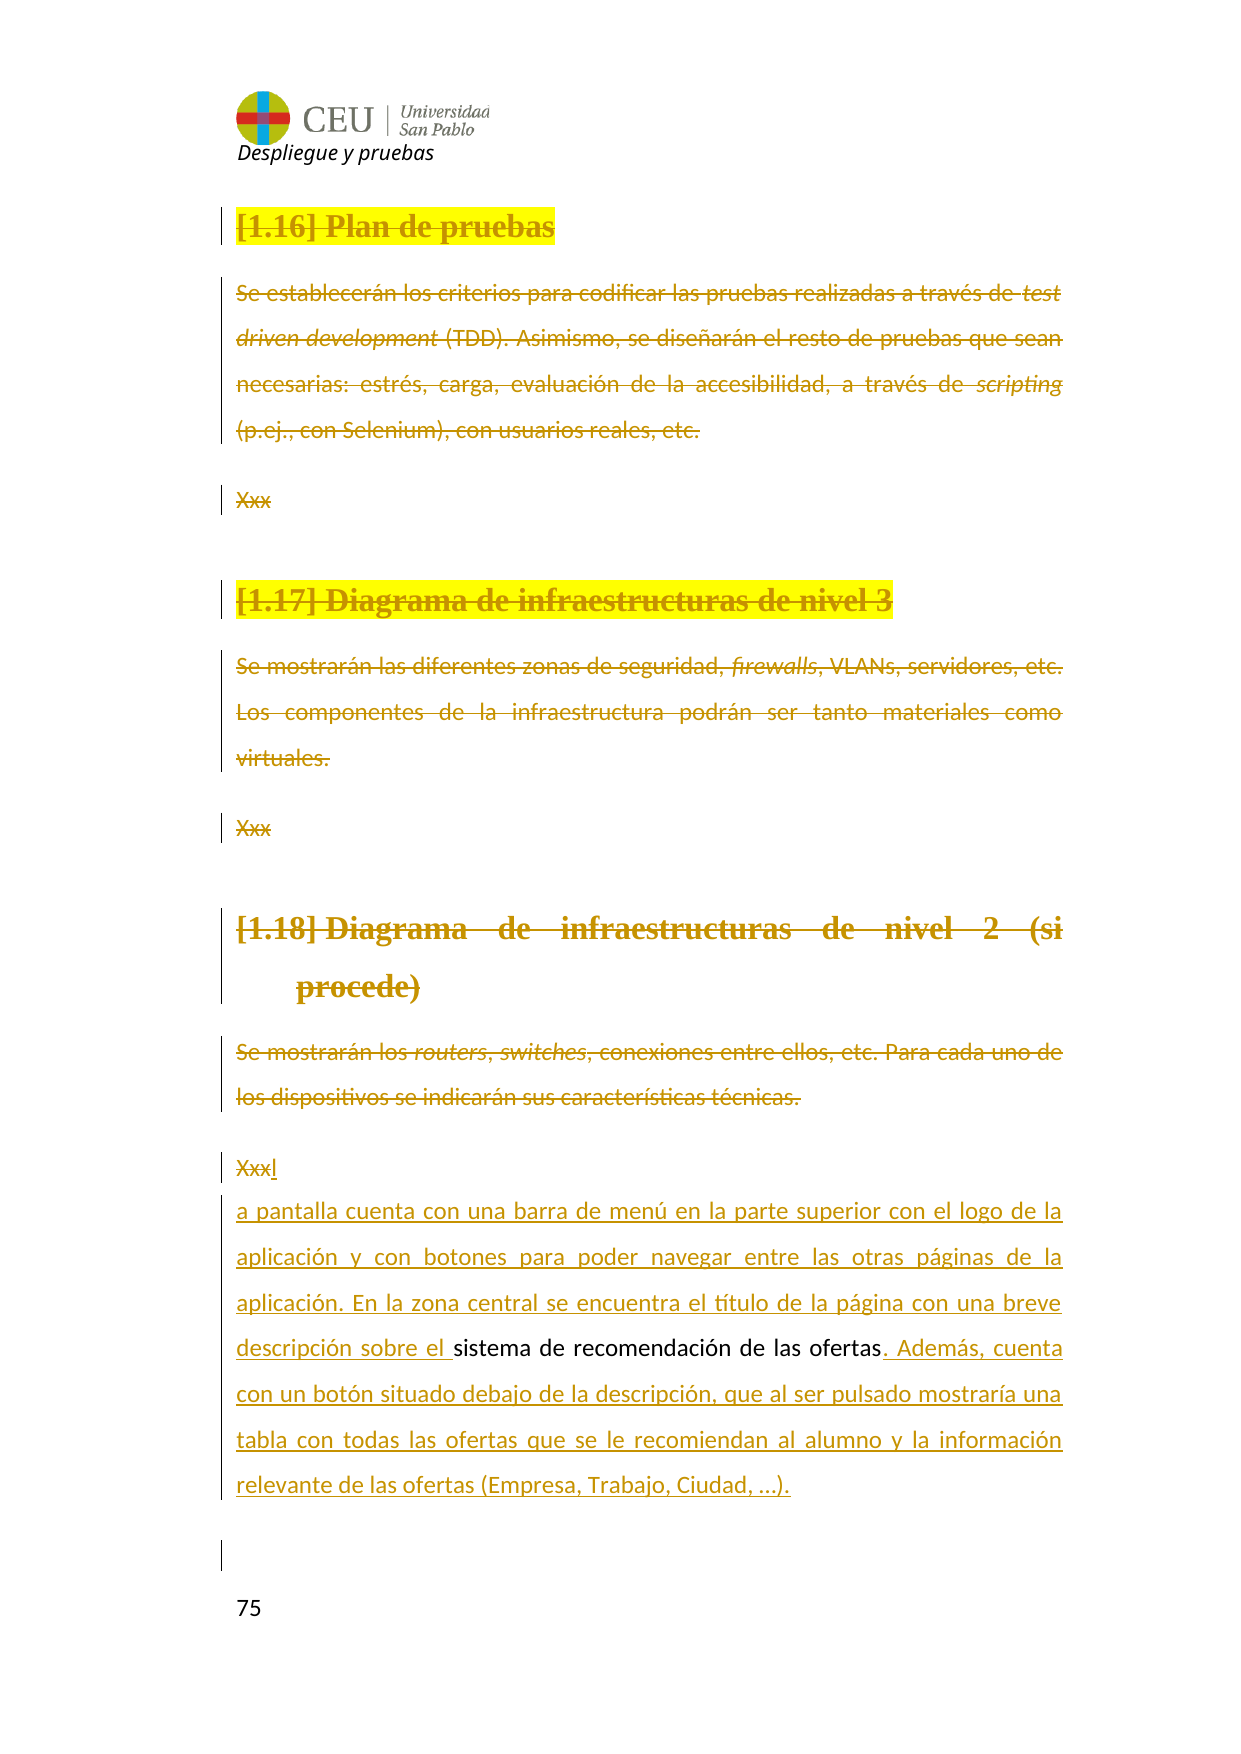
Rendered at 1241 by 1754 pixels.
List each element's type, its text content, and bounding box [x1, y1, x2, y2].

text sistema de recomendación de las ofertas [236, 1223, 1063, 1267]
picture [235, 89, 490, 146]
text sistema de recomendación de las ofertas [236, 1406, 1063, 1450]
text sistema de recomendación de las ofertas [236, 1195, 1063, 1221]
text sistema de recomendación de las ofertas [236, 1269, 1063, 1404]
text sistema de recomendación de las ofertas [236, 1452, 1063, 1500]
